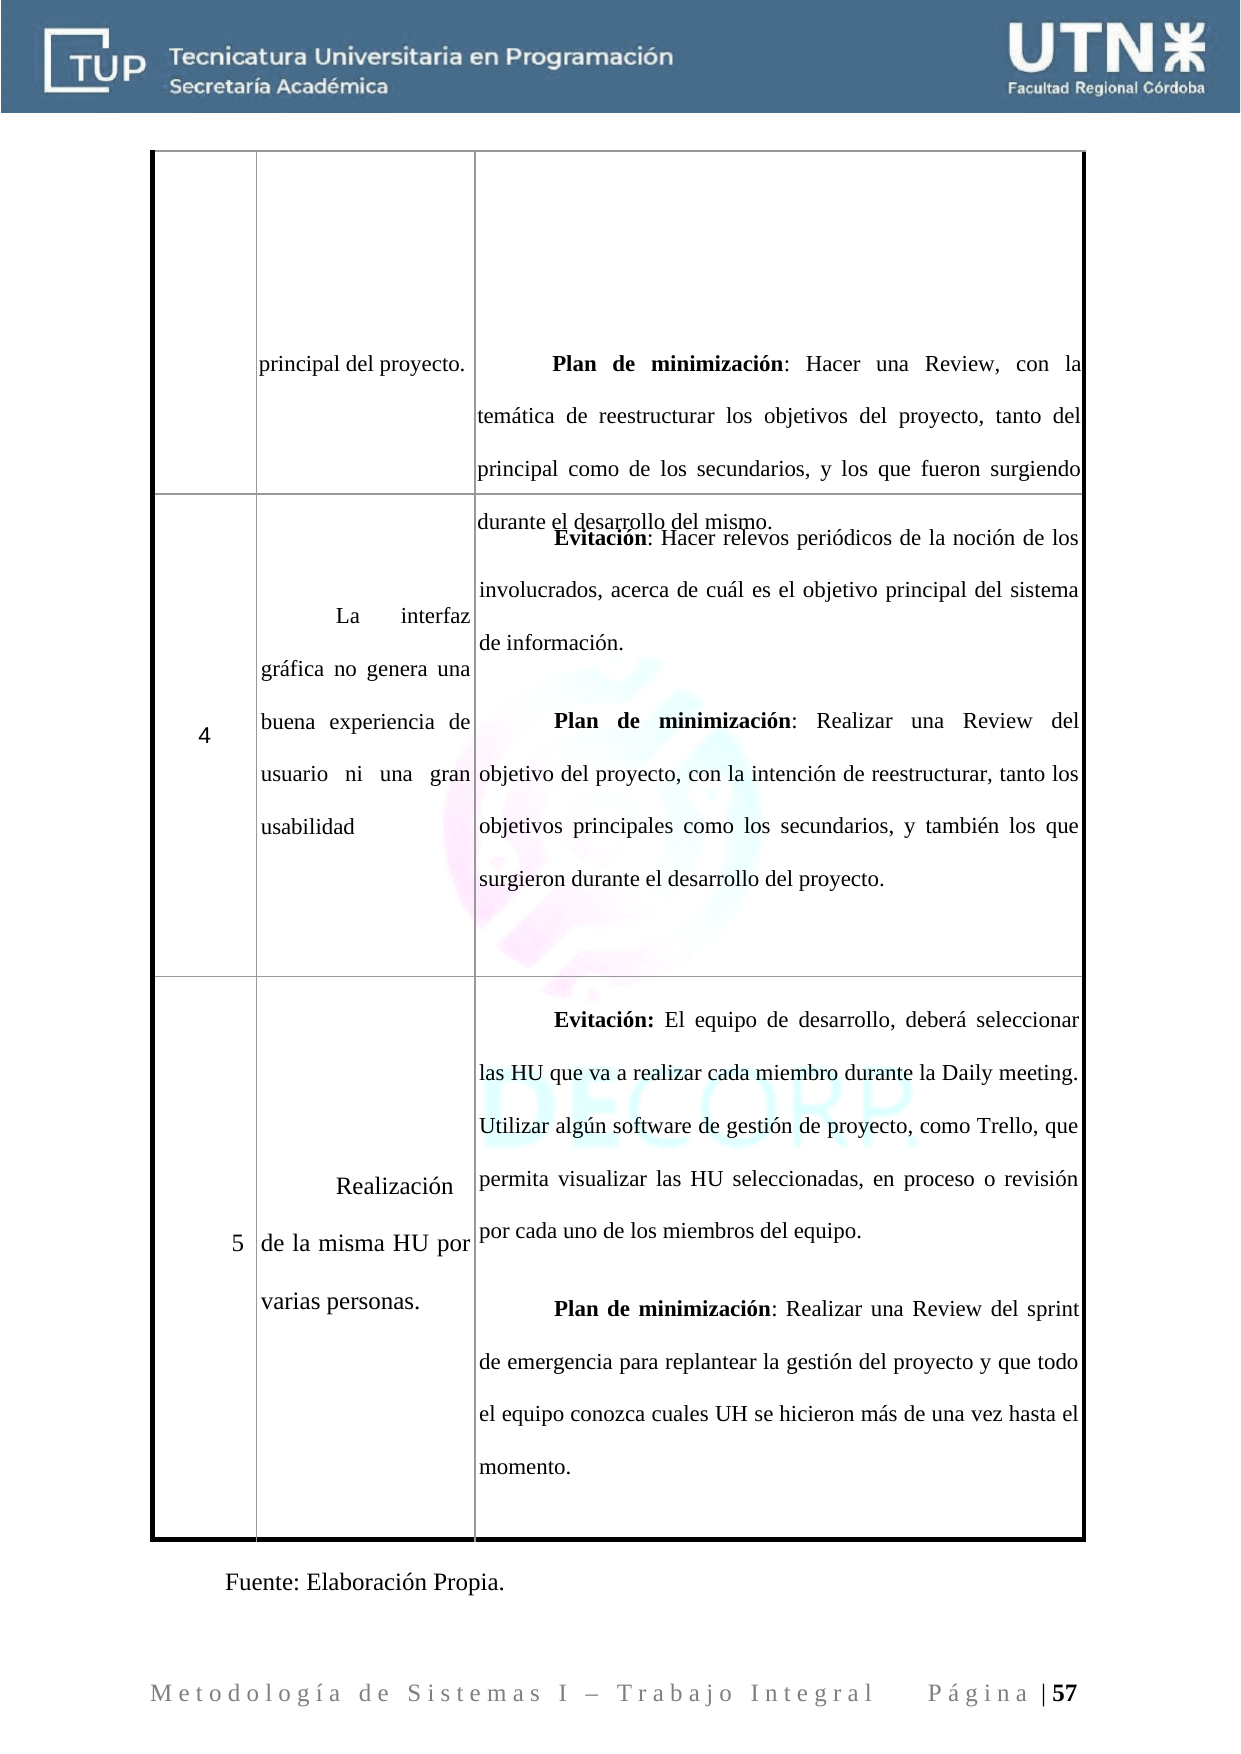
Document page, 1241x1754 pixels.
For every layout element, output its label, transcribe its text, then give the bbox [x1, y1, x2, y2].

table_cell Evitación: Hacer relevos periódicos de la noción de los involucrados, acerca de cuál es el objetivo principal del sistema de información. Plan de minimización: Realizar una Review del objetivo del proyecto, con la intención de reestructurar, tanto los objetivos principales como los secundarios, y también los que surgieron durante el desarrollo del proyecto. [476, 495, 1082, 976]
table_cell 4 [155, 495, 256, 976]
table_cell 5 [155, 977, 256, 1537]
table_cell La interfaz gráfica no genera una buena experiencia de usuario ni una gran usabilidad [257, 495, 474, 976]
picture [1, 0, 1241, 113]
text Fuente: Elaboración Propia. [150, 1567, 1090, 1596]
table_cell Realización de la misma HU por varias personas. [257, 977, 474, 1537]
table_cell Evitación: El equipo de desarrollo, deberá seleccionar las HU que va a realizar cada miembro durante la Daily meeting. Utilizar algún software de gestión de proyecto, como Trello, que permita visualizar las HU seleccionadas, en proceso o revisión por cada uno de los miembros del equipo. Plan de minimización: Realizar una Review del sprint de emergencia para replantear la gestión del proyecto y que todo el equipo conozca cuales UH se hicieron más de una vez hasta el momento. [476, 977, 1082, 1537]
